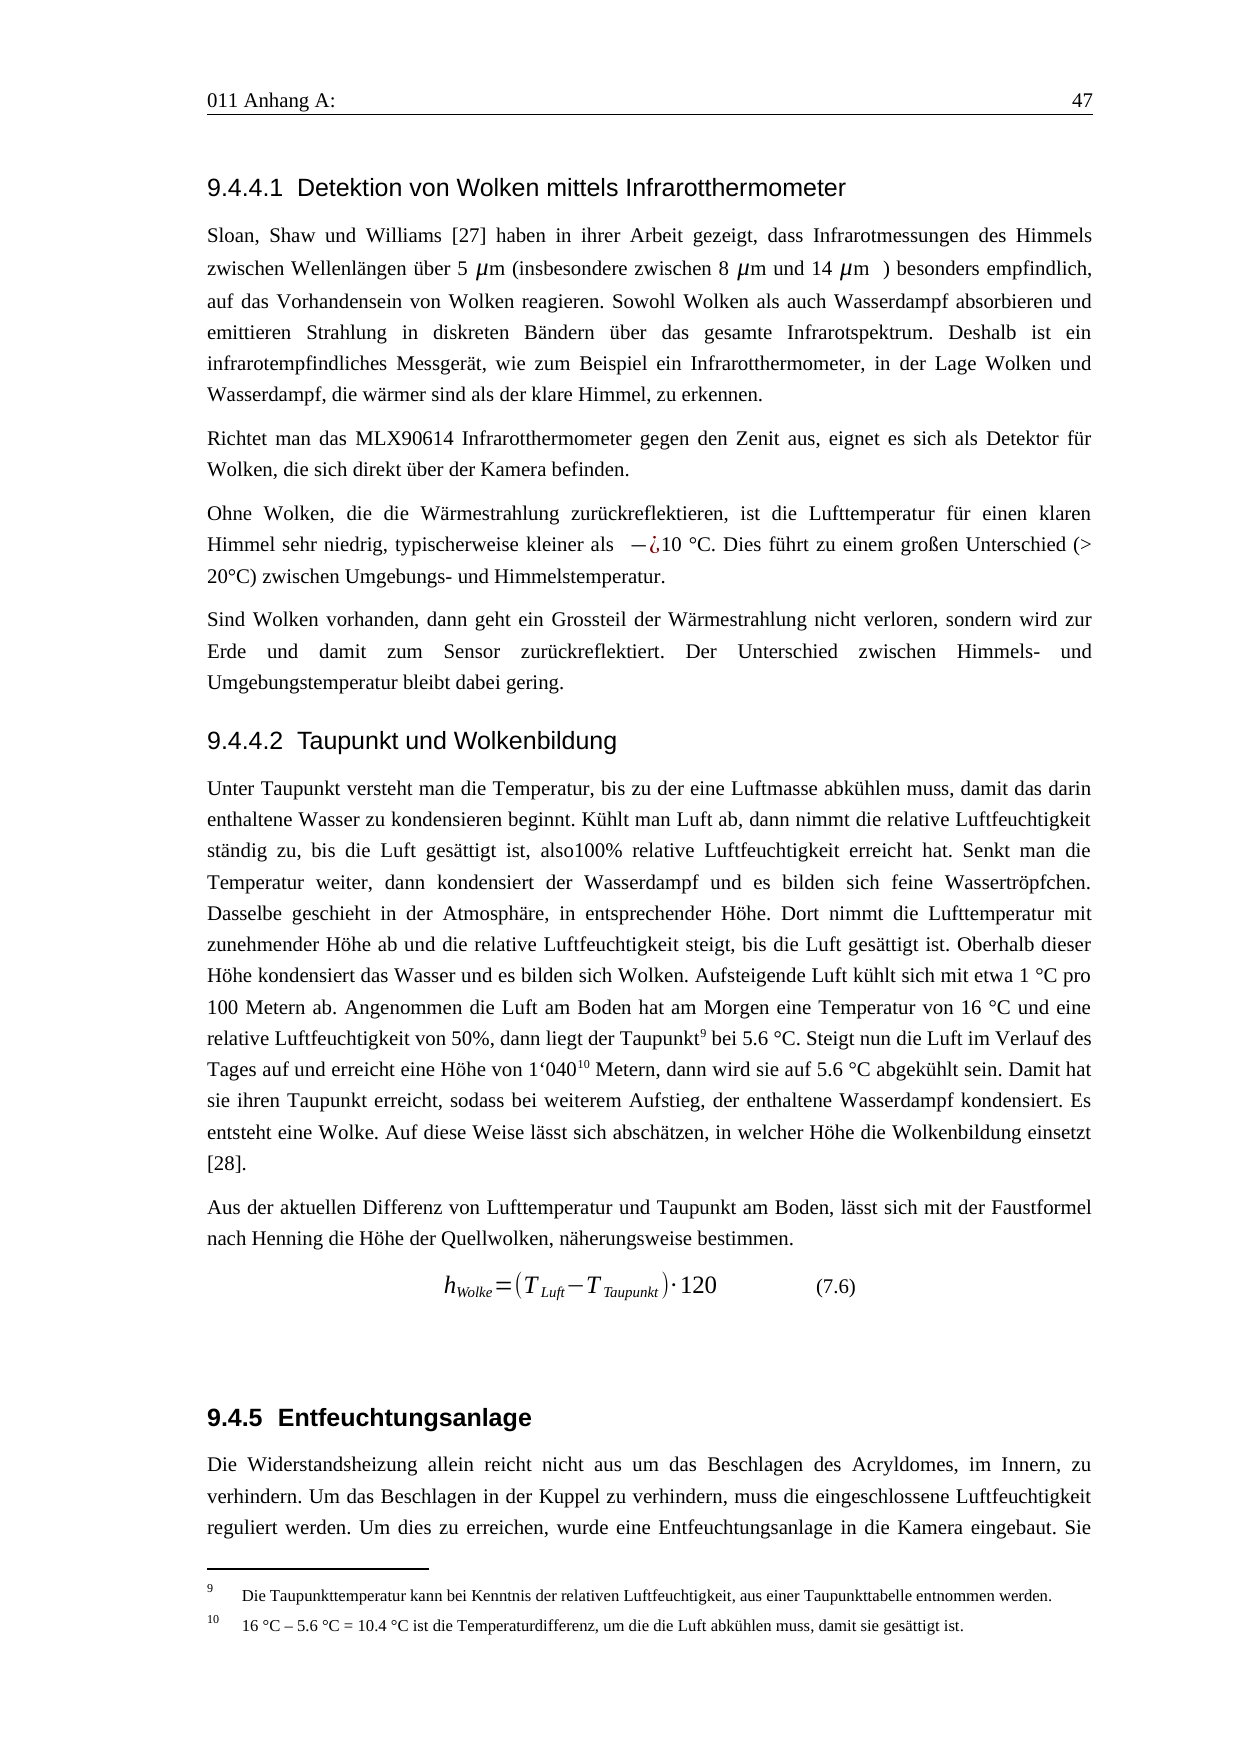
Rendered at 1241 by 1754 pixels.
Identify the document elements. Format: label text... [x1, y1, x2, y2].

subtitle Taupunkt und Wolkenbildung [207, 726, 1093, 755]
text Unter Taupunkt versteht man die Temperatur, bis zu der eine Luftmasse abkühlen muss, damit das darin enthaltene Wasser zu kondensieren beginnt. Kühlt man Luft ab, dann nimmt die relative Luftfeuchtigkeit ständig zu, bis die Luft gesättigt ist, also100% relative Luftfeuchtigkeit erreicht hat. Senkt man die Temperatur weiter, dann kondensiert der Wasserdampf und es bilden sich feine Wassertröpfchen. Dasselbe geschieht in der Atmosphäre, in entsprechender Höhe. Dort nimmt die Lufttemperatur mit zunehmender Höhe ab und die relative Luftfeuchtigkeit steigt, bis die Luft gesättigt ist. Oberhalb dieser Höhe kondensiert das Wasser und es bilden sich Wolken. Aufsteigende Luft kühlt sich mit etwa 1 °C pro 100 Metern ab. Angenommen die Luft am Boden hat am Morgen eine Temperatur von 16 °C und eine relative Luftfeuchtigkeit von 50%, dann liegt der Taupunkt bei 5.6 °C. Steigt nun die Luft im Verlauf des Tages auf und erreicht eine Höhe von 1‘040 Metern, dann wird sie auf 5.6 °C abgekühlt sein. Damit hat sie ihren Taupunkt erreicht, sodass bei weiterem Aufstieg, der enthaltene Wasserdampf kondensiert. Es entsteht eine Wolke. Auf diese Weise lässt sich abschätzen, in welcher Höhe die Wolkenbildung einsetzt [28]. [207, 776, 1093, 1175]
text Ohne Wolken, die die Wärmestrahlung zurückreflektieren, ist die Lufttemperatur für einen klaren Himmel sehr niedrig, typischerweise kleiner als 10 °C. Dies führt zu einem großen Unterschied (> 20°C) zwischen Umgebungs- und Himmelstemperatur. [207, 501, 1093, 588]
text Sind Wolken vorhanden, dann geht ein Grossteil der Wärmestrahlung nicht verloren, sondern wird zur Erde und damit zum Sensor zurückreflektiert. Der Unterschied zwischen Himmels- und Umgebungstemperatur bleibt dabei gering. [207, 607, 1093, 694]
subtitle Entfeuchtungsanlage [207, 1402, 1093, 1431]
text Sloan, Shaw und Williams [27] haben in ihrer Arbeit gezeigt, dass Infrarotmessungen des Himmels zwischen Wellenlängen über 5 m (insbesondere zwischen 8 m und 14 m ) besonders empfindlich, auf das Vorhandensein von Wolken reagieren. Sowohl Wolken als auch Wasserdampf absorbieren und emittieren Strahlung in diskreten Bändern über das gesamte Infrarotspektrum. Deshalb ist ein infrarotempfindliches Messgerät, wie zum Beispiel ein Infrarotthermometer, in der Lage Wolken und Wasserdampf, die wärmer sind als der klare Himmel, zu erkennen. [207, 222, 1093, 406]
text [207, 1452, 1093, 1539]
text Richtet man das MLX90614 Infrarotthermometer gegen den Zenit aus, eignet es sich als Detektor für Wolken, die sich direkt über der Kamera befinden. [207, 426, 1093, 481]
text Aus der aktuellen Differenz von Lufttemperatur und Taupunkt am Boden, lässt sich mit der Faustformel nach Henning die Höhe der Quellwolken, näherungsweise bestimmen. [207, 1194, 1093, 1250]
subtitle Detektion von Wolken mittels Infrarotthermometer [207, 173, 1093, 201]
